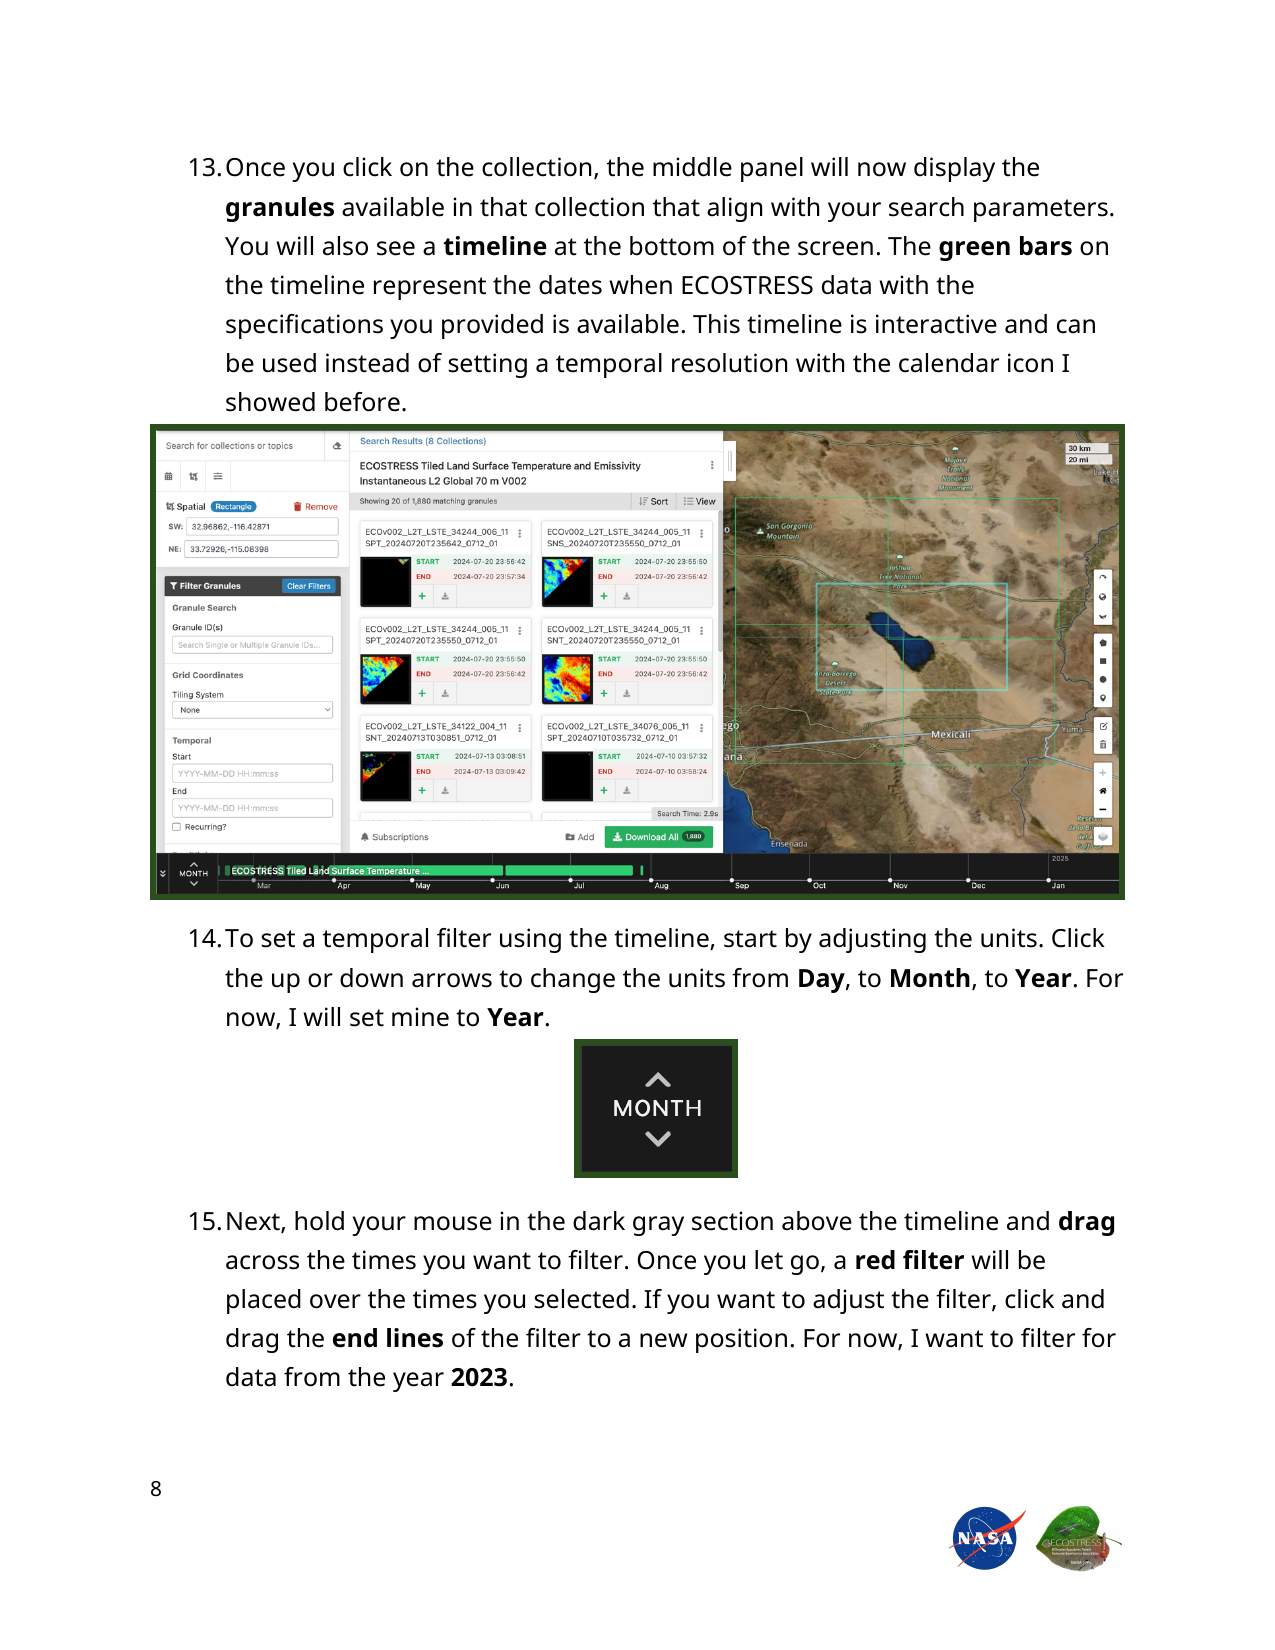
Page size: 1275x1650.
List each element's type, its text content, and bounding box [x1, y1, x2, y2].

list Next, hold your mouse in the dark gray section above the timeline and drag across the times you want to filter. Once you let go, a red filter will be placed over the times you selected. If you want to adjust the filter, click and drag the end lines of the filter to a new position. For now, I want to filter for data from the year 2023. [187, 1203, 1125, 1394]
list To set a temporal filter using the timeline, start by adjusting the units. Click the up or down arrows to change the units from Day, to Month, to Year. For now, I will set mine to Year. [187, 921, 1125, 1033]
picture [156, 430, 1119, 894]
picture [946, 1502, 1125, 1575]
picture [580, 1045, 732, 1172]
list Once you click on the collection, the middle panel will now display the granules available in that collection that align with your search parameters. You will also see a timeline at the bottom of the screen. The green bars on the timeline represent the dates when ECOSTRESS data with the specifications you provided is available. This timeline is interactive and can be used instead of setting a temporal resolution with the calendar icon I showed before. [187, 150, 1125, 419]
